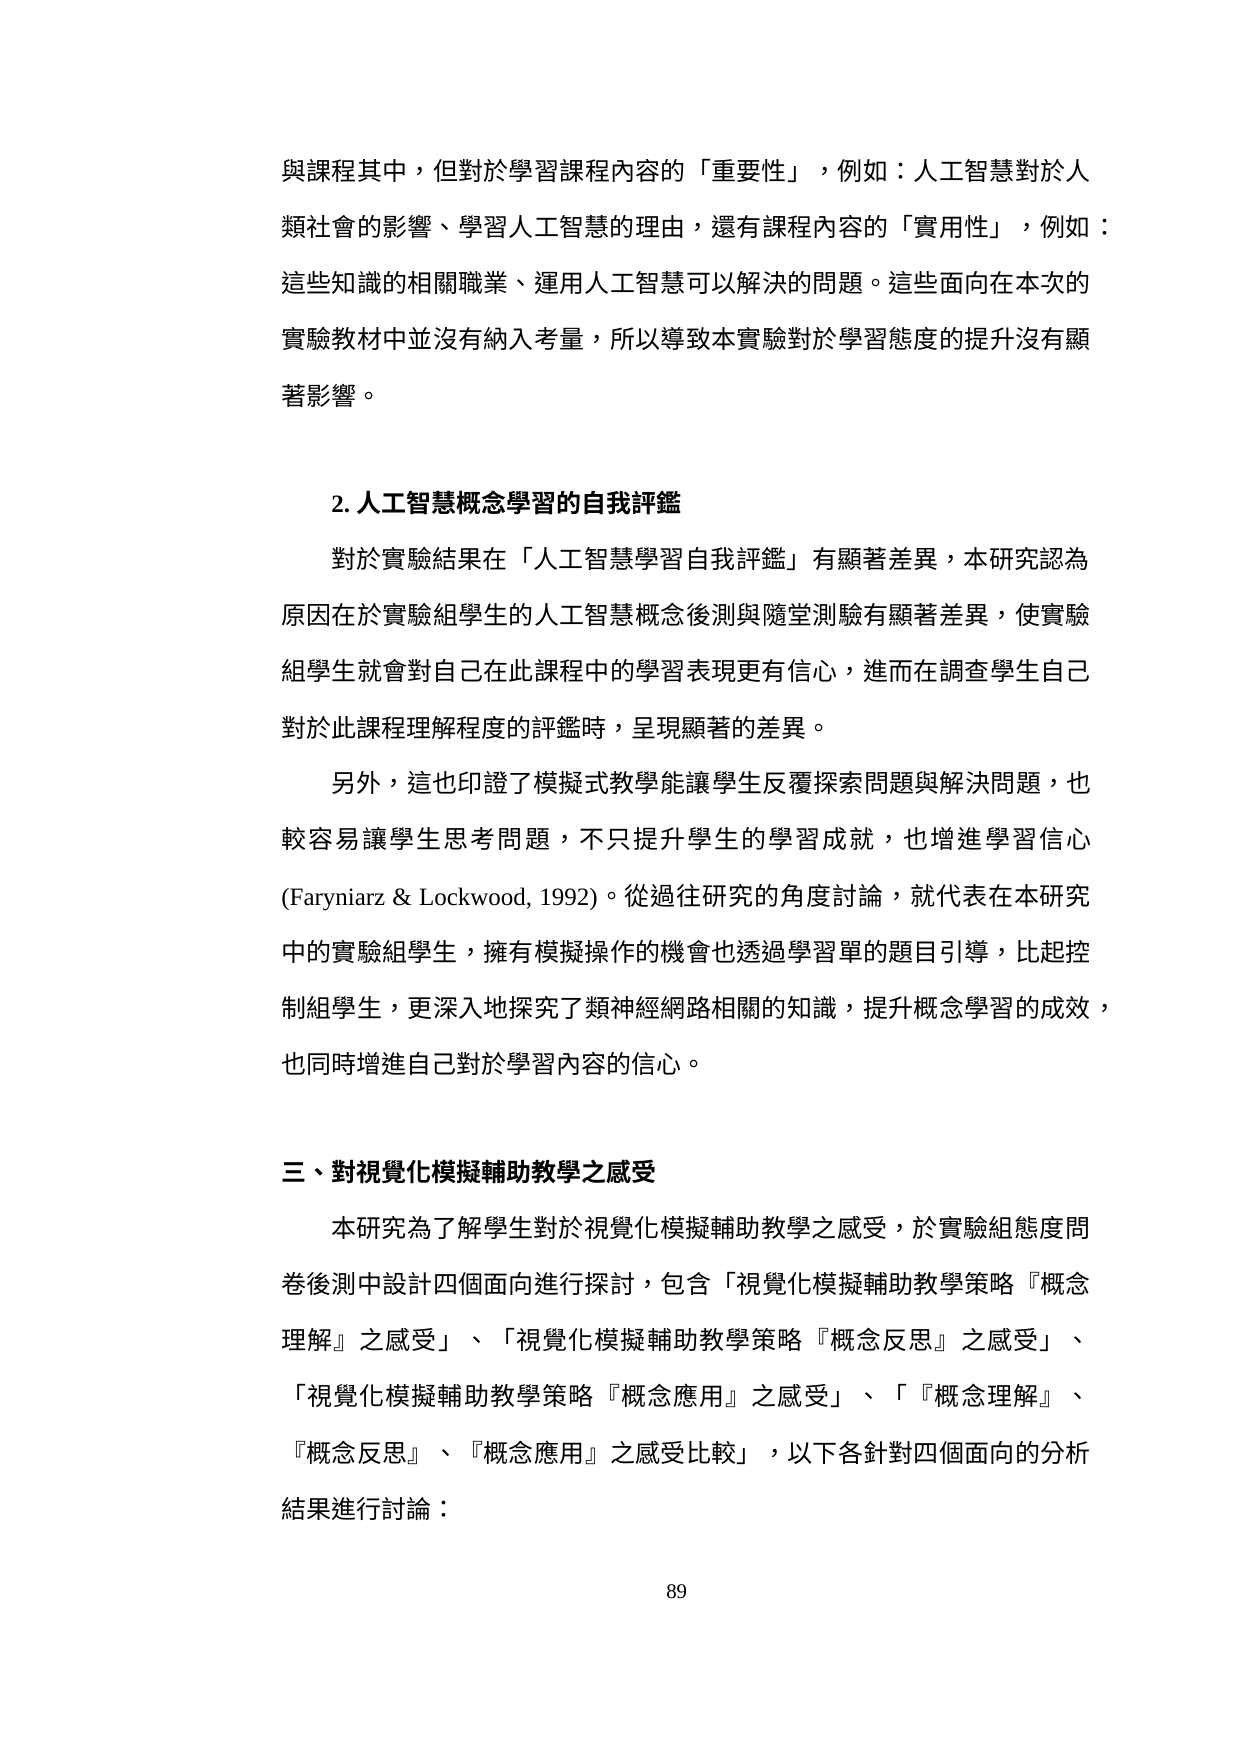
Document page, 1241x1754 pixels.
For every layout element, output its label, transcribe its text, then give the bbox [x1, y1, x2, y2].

text 另外，這也印證了模擬式教學能讓學生反覆探索問題與解決問題，也較容易讓學生思考問題，不只提升學生的學習成就，也增進學習信心(Faryniarz & Lockwood, 1992)。從過往研究的角度討論，就代表在本研究中的實驗組學生，擁有模擬操作的機會也透過學習單的題目引導，比起控制組學生，更深入地探究了類神經網路相關的知識，提升概念學習的成效，也同時增進自己對於學習內容的信心。 [281, 763, 1092, 1082]
text 三、對視覺化模擬輔助教學之感受 [281, 1152, 1092, 1189]
text 對於實驗結果在「人工智慧學習自我評鑑」有顯著差異，本研究認為原因在於實驗組學生的人工智慧概念後測與隨堂測驗有顯著差異，使實驗組學生就會對自己在此課程中的學習表現更有信心，進而在調查學生自己對於此課程理解程度的評鑑時，呈現顯著的差異。 [281, 539, 1092, 745]
text 本研究為了解學生對於視覺化模擬輔助教學之感受，於實驗組態度問卷後測中設計四個面向進行探討，包含「視覺化模擬輔助教學策略『概念理解』之感受」、「視覺化模擬輔助教學策略『概念反思』之感受」、「視覺化模擬輔助教學策略『概念應用』之感受」、「『概念理解』、『概念反思』、『概念應用』之感受比較」，以下各針對四個面向的分析結果進行討論： [281, 1207, 1092, 1526]
text 2. 人工智慧概念學習的自我評鑑 [281, 483, 1092, 521]
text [281, 151, 1092, 413]
